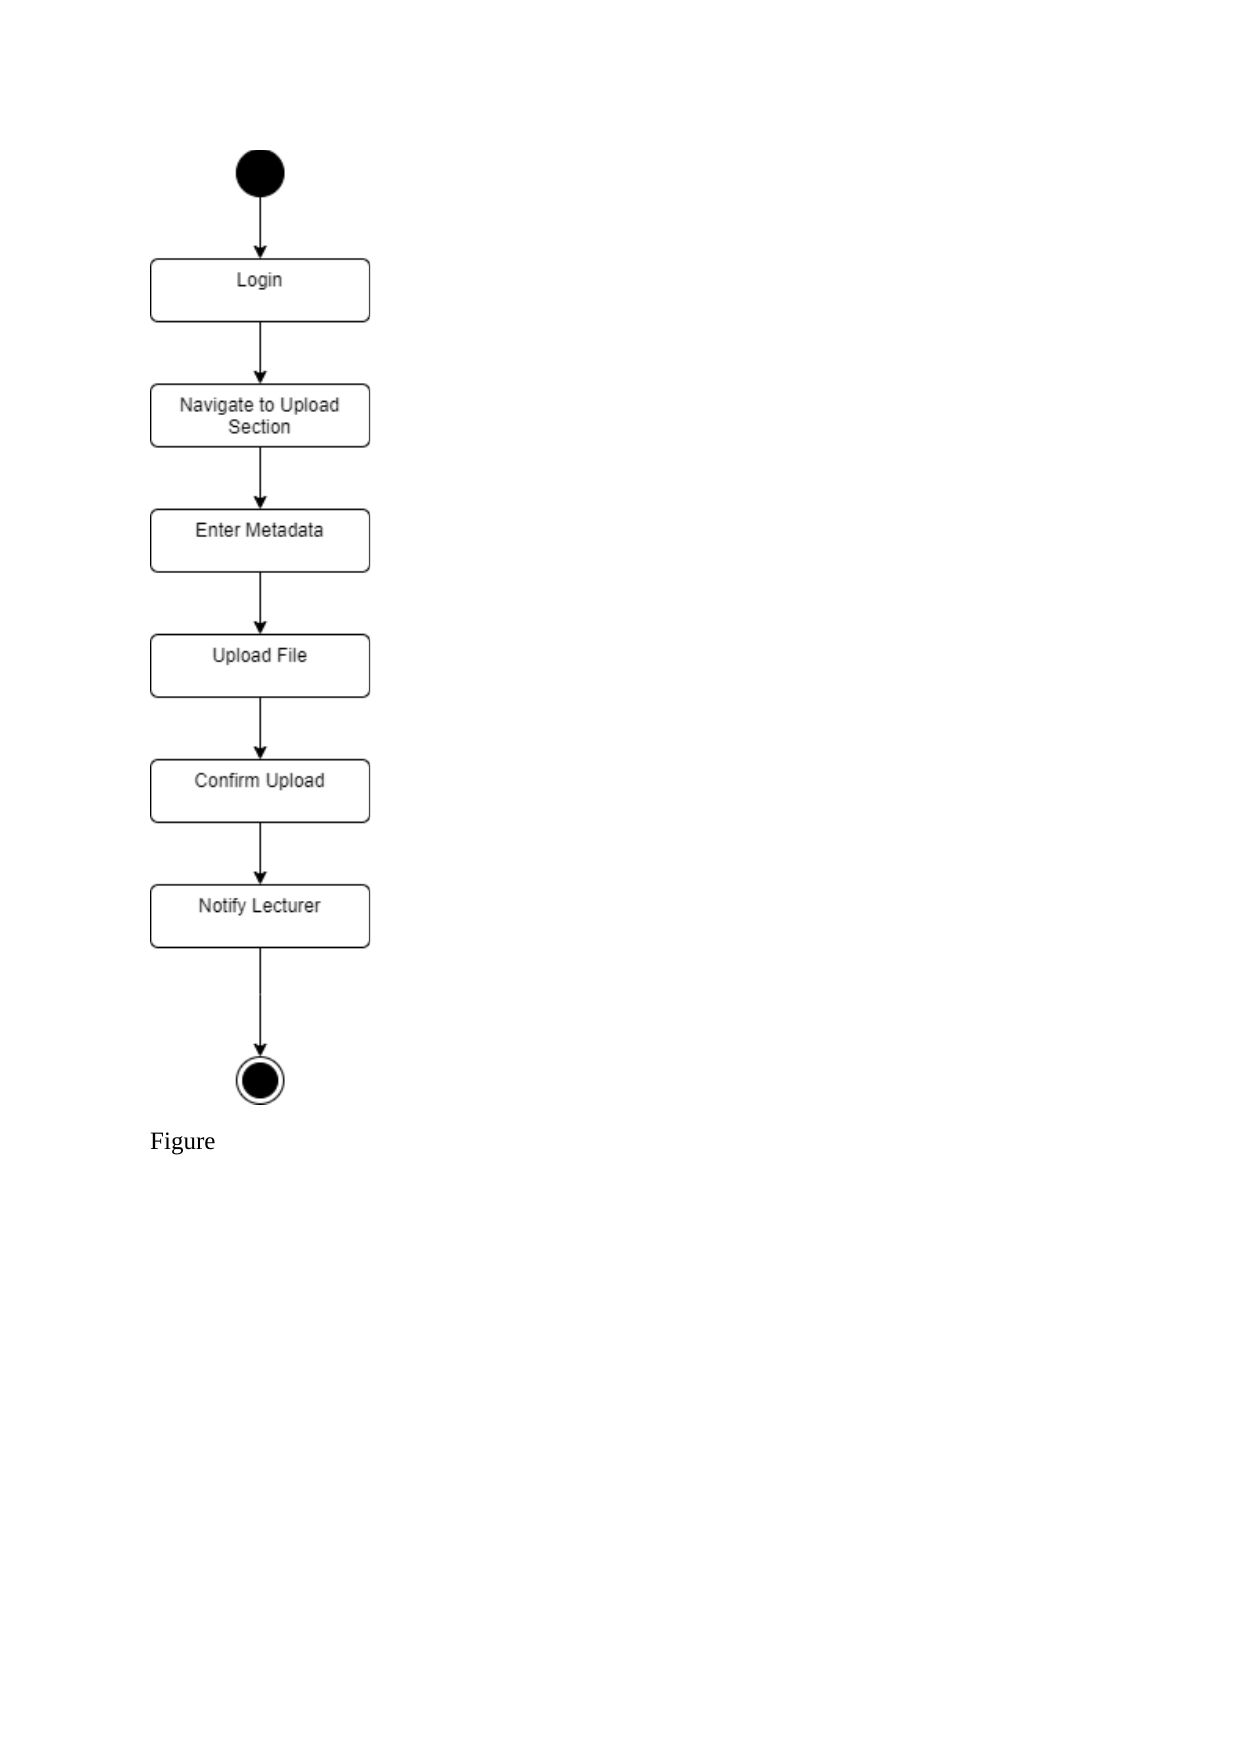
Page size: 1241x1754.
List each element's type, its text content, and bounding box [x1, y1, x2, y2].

text Figure [150, 1126, 1090, 1155]
picture [150, 150, 370, 1105]
